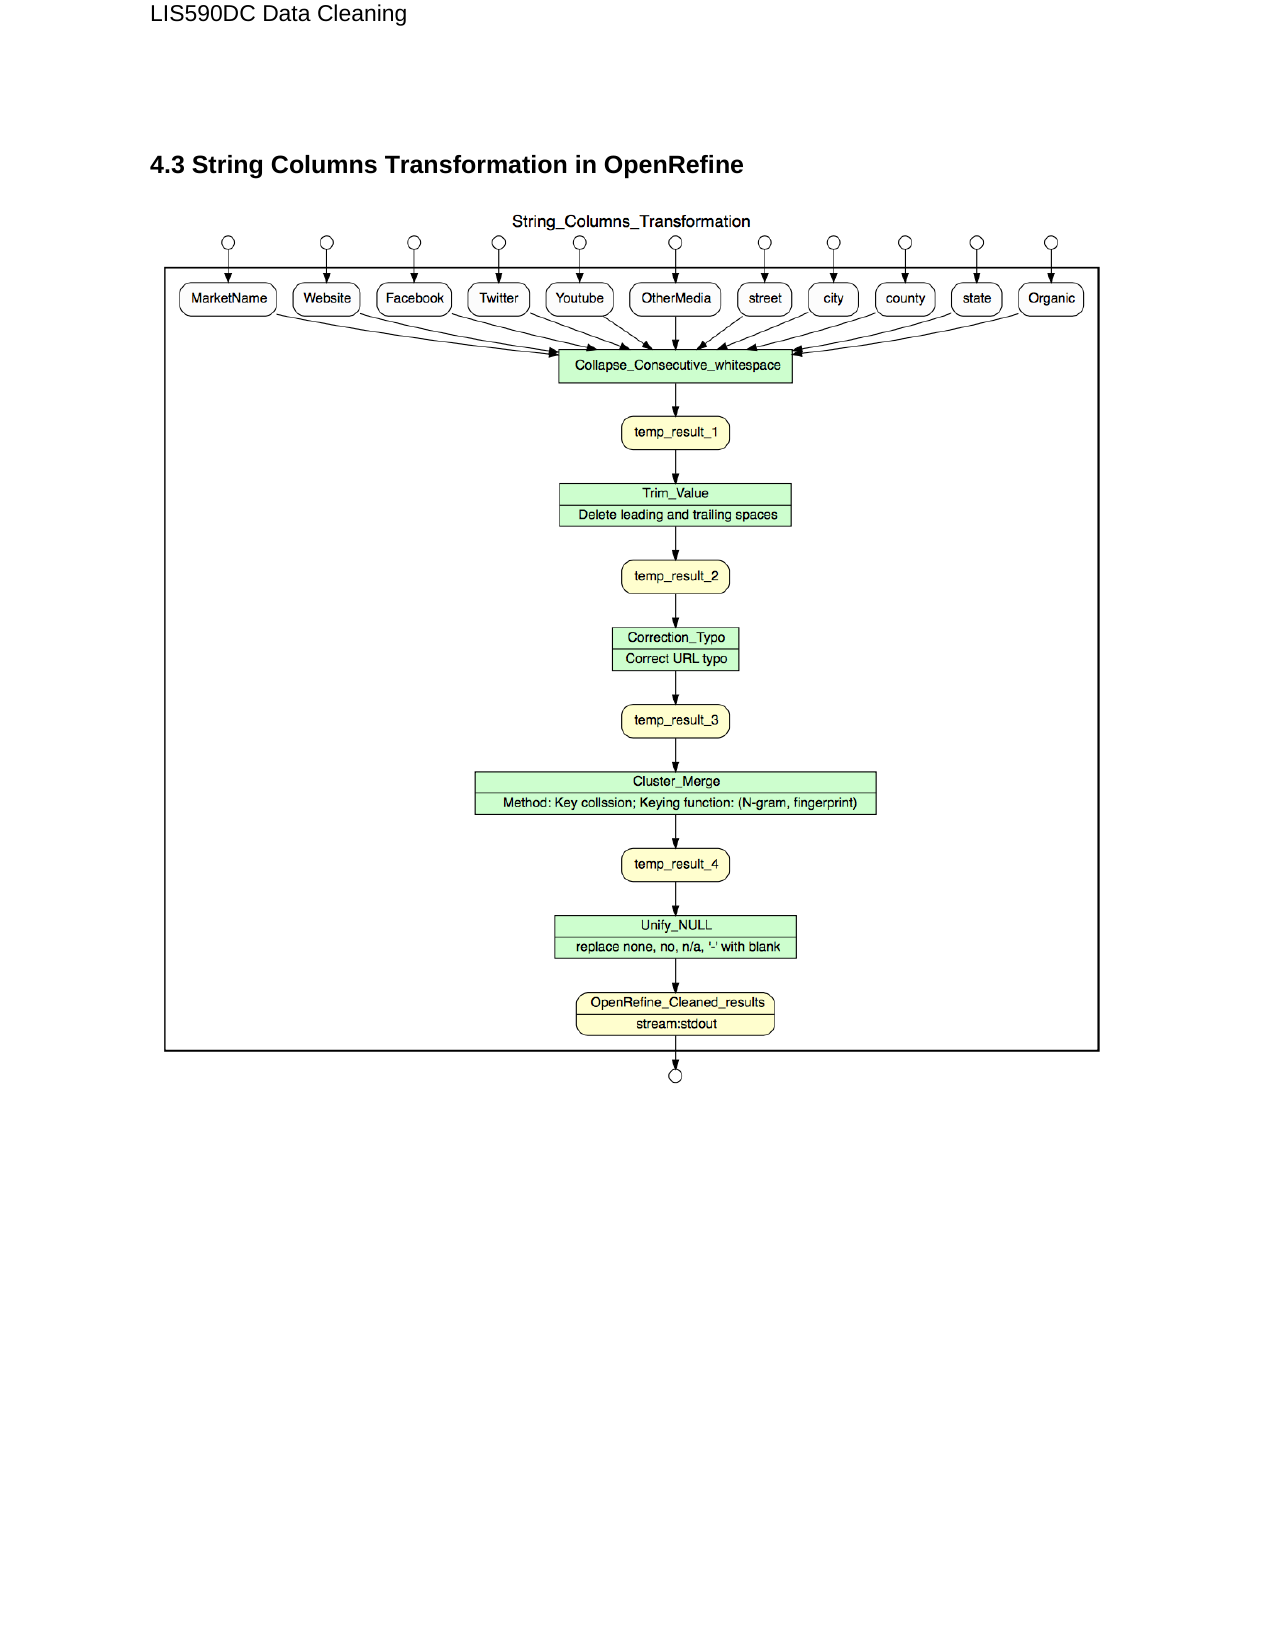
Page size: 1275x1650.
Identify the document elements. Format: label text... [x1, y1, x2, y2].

subtitle 4.3 String Columns Transformation in OpenRefine [150, 150, 1125, 179]
picture [150, 191, 1125, 1098]
